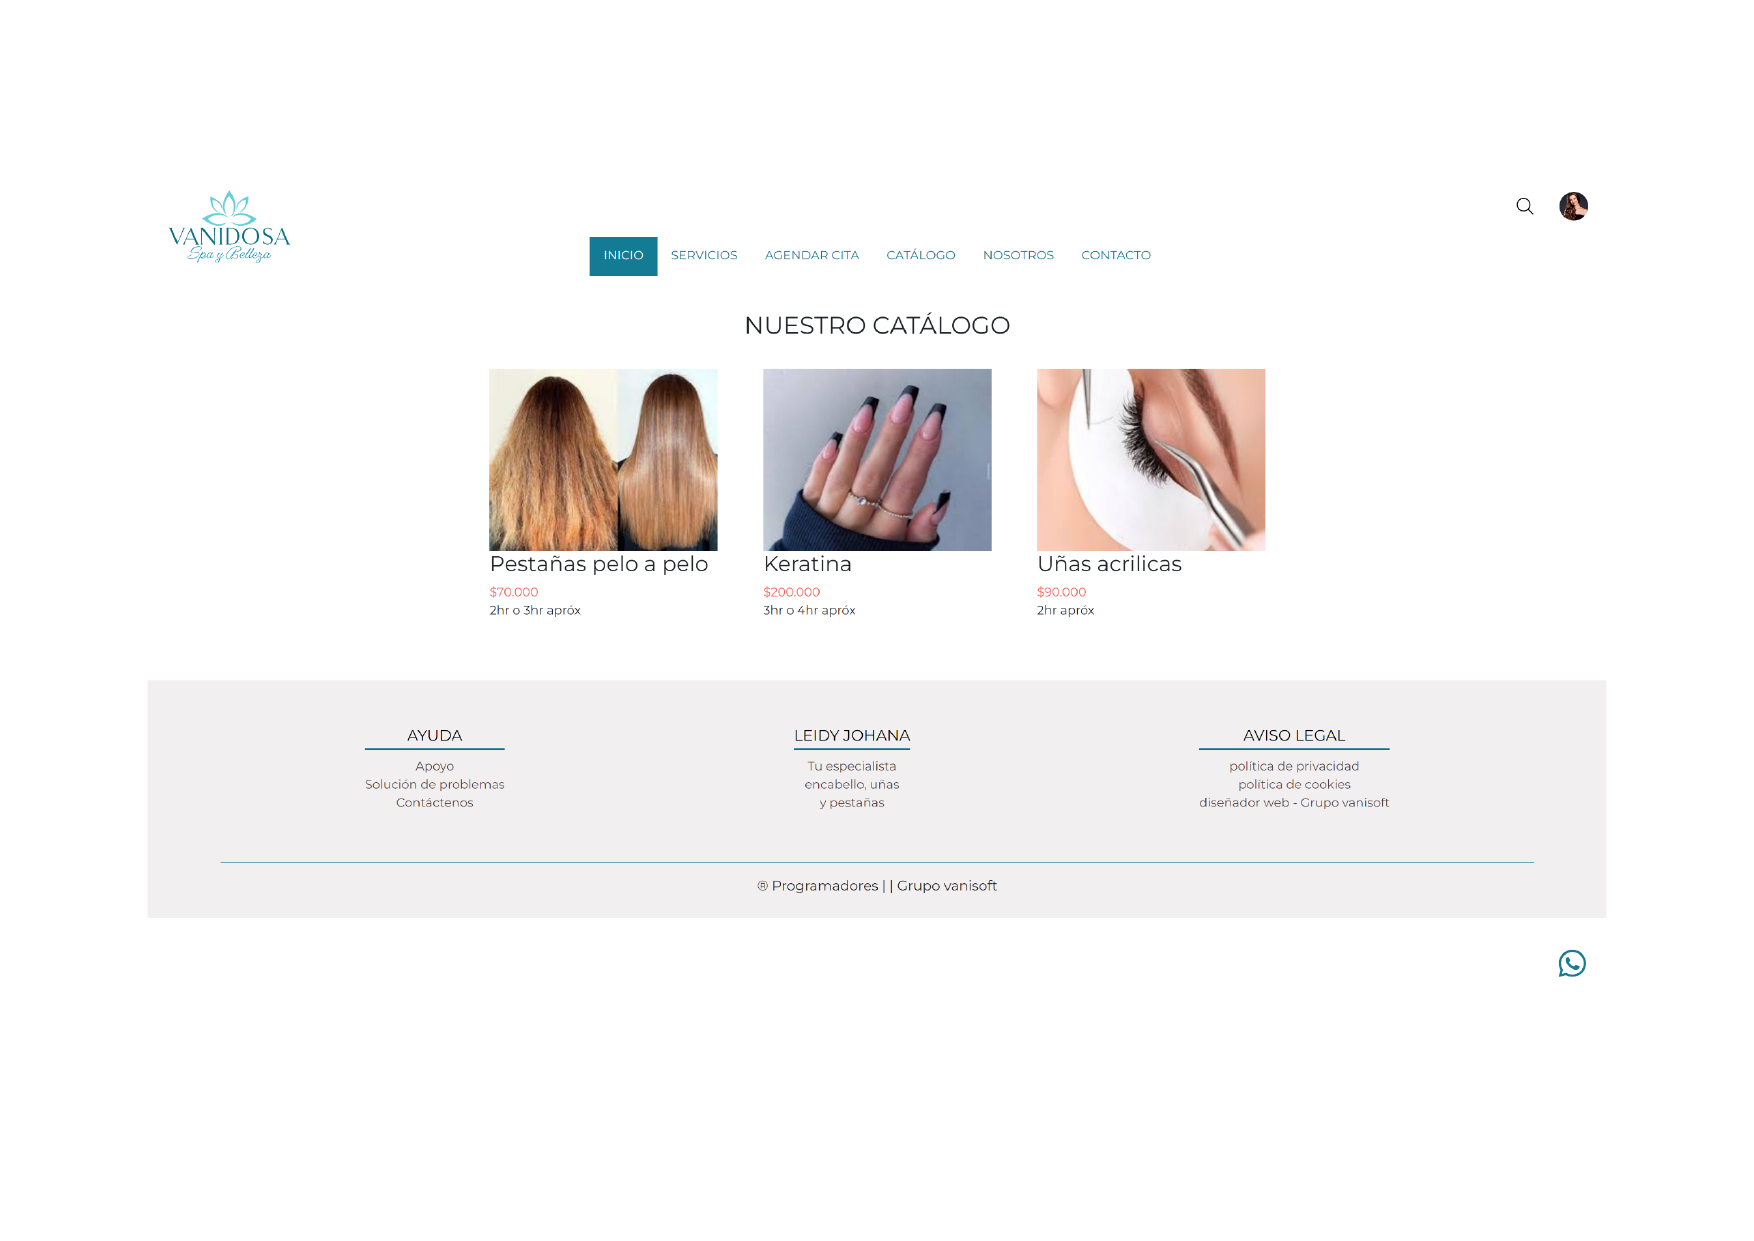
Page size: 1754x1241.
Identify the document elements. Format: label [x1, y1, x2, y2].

picture [147, 177, 1607, 998]
